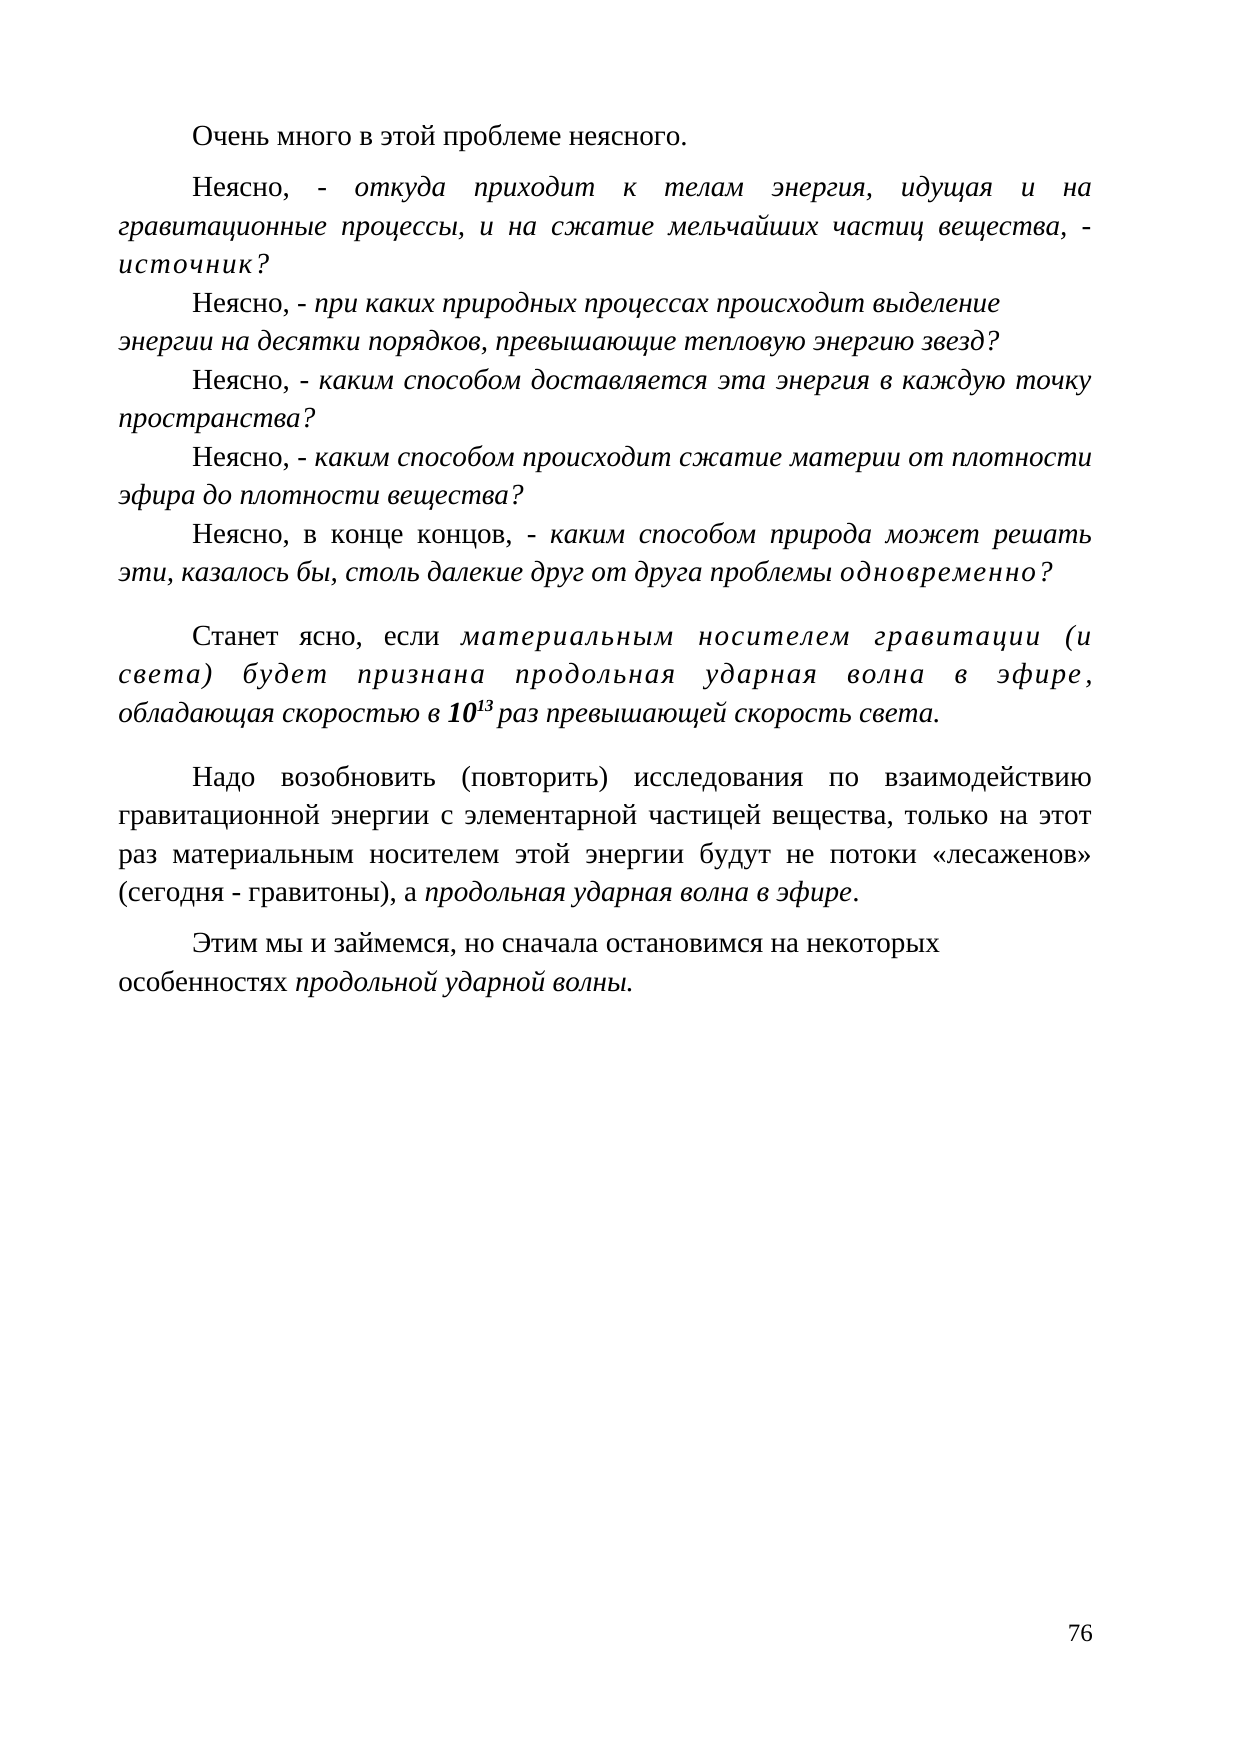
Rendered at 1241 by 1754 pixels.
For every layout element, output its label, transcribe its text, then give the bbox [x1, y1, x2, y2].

text Неясно, в конце концов, - каким способом природа может решать эти, казалось бы, столь далекие друг от друга проблемы одновременно? [118, 516, 1092, 588]
text Станет ясно, если материальным носителем гравитации (и света) будет признана продольная ударная волна в эфире, обладающая скоростью в 1013 раз превышающей скорость света. [118, 618, 1092, 729]
text Неясно, - каким способом происходит сжатие материи от плотности эфира до плотности вещества? [118, 439, 1092, 511]
text Надо возобновить (повторить) исследования по взаимодействию гравитационной энергии с элементарной частицей вещества, только на этот раз материальным носителем этой энергии будут не потоки «лесаженов» (сегодня - гравитоны), а продольная ударная волна в эфире. [118, 759, 1092, 908]
text Этим мы и займемся, но сначала остановимся на некоторых особенностях продольной ударной волны. [118, 925, 1092, 997]
text Неясно, - каким способом доставляется эта энергия в каждую точку пространства? [118, 362, 1092, 434]
text Неясно, - при каких природных процессах происходит выделение энергии на десятки порядков, превышающие тепловую энергию звезд? [118, 285, 1092, 357]
text Неясно, - откуда приходит к телам энергия, идущая и на гравитационные процессы, и на сжатие мельчайших частиц вещества, - источник? [118, 169, 1092, 280]
text Очень много в этой проблеме неясного. [118, 118, 1092, 152]
